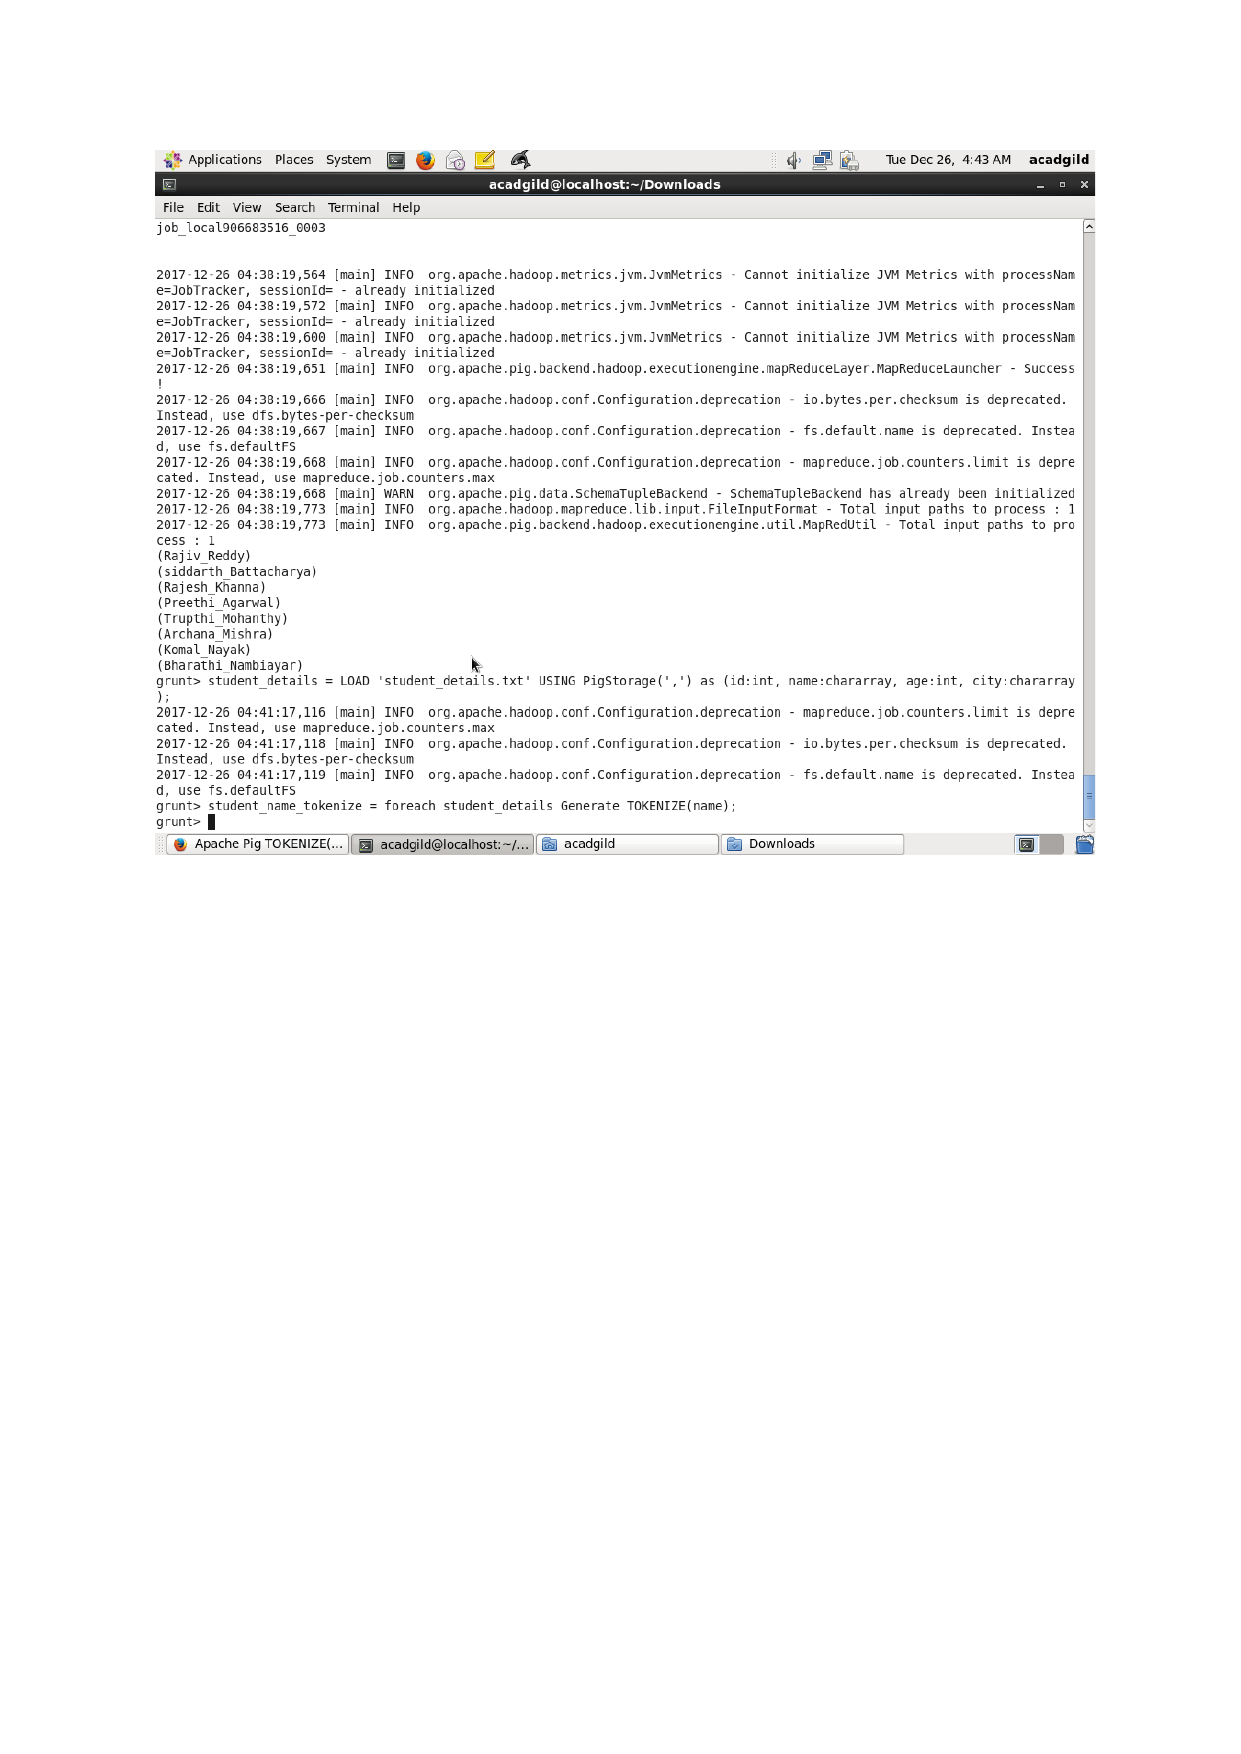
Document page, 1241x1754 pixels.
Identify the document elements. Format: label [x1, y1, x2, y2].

picture [155, 150, 1096, 855]
